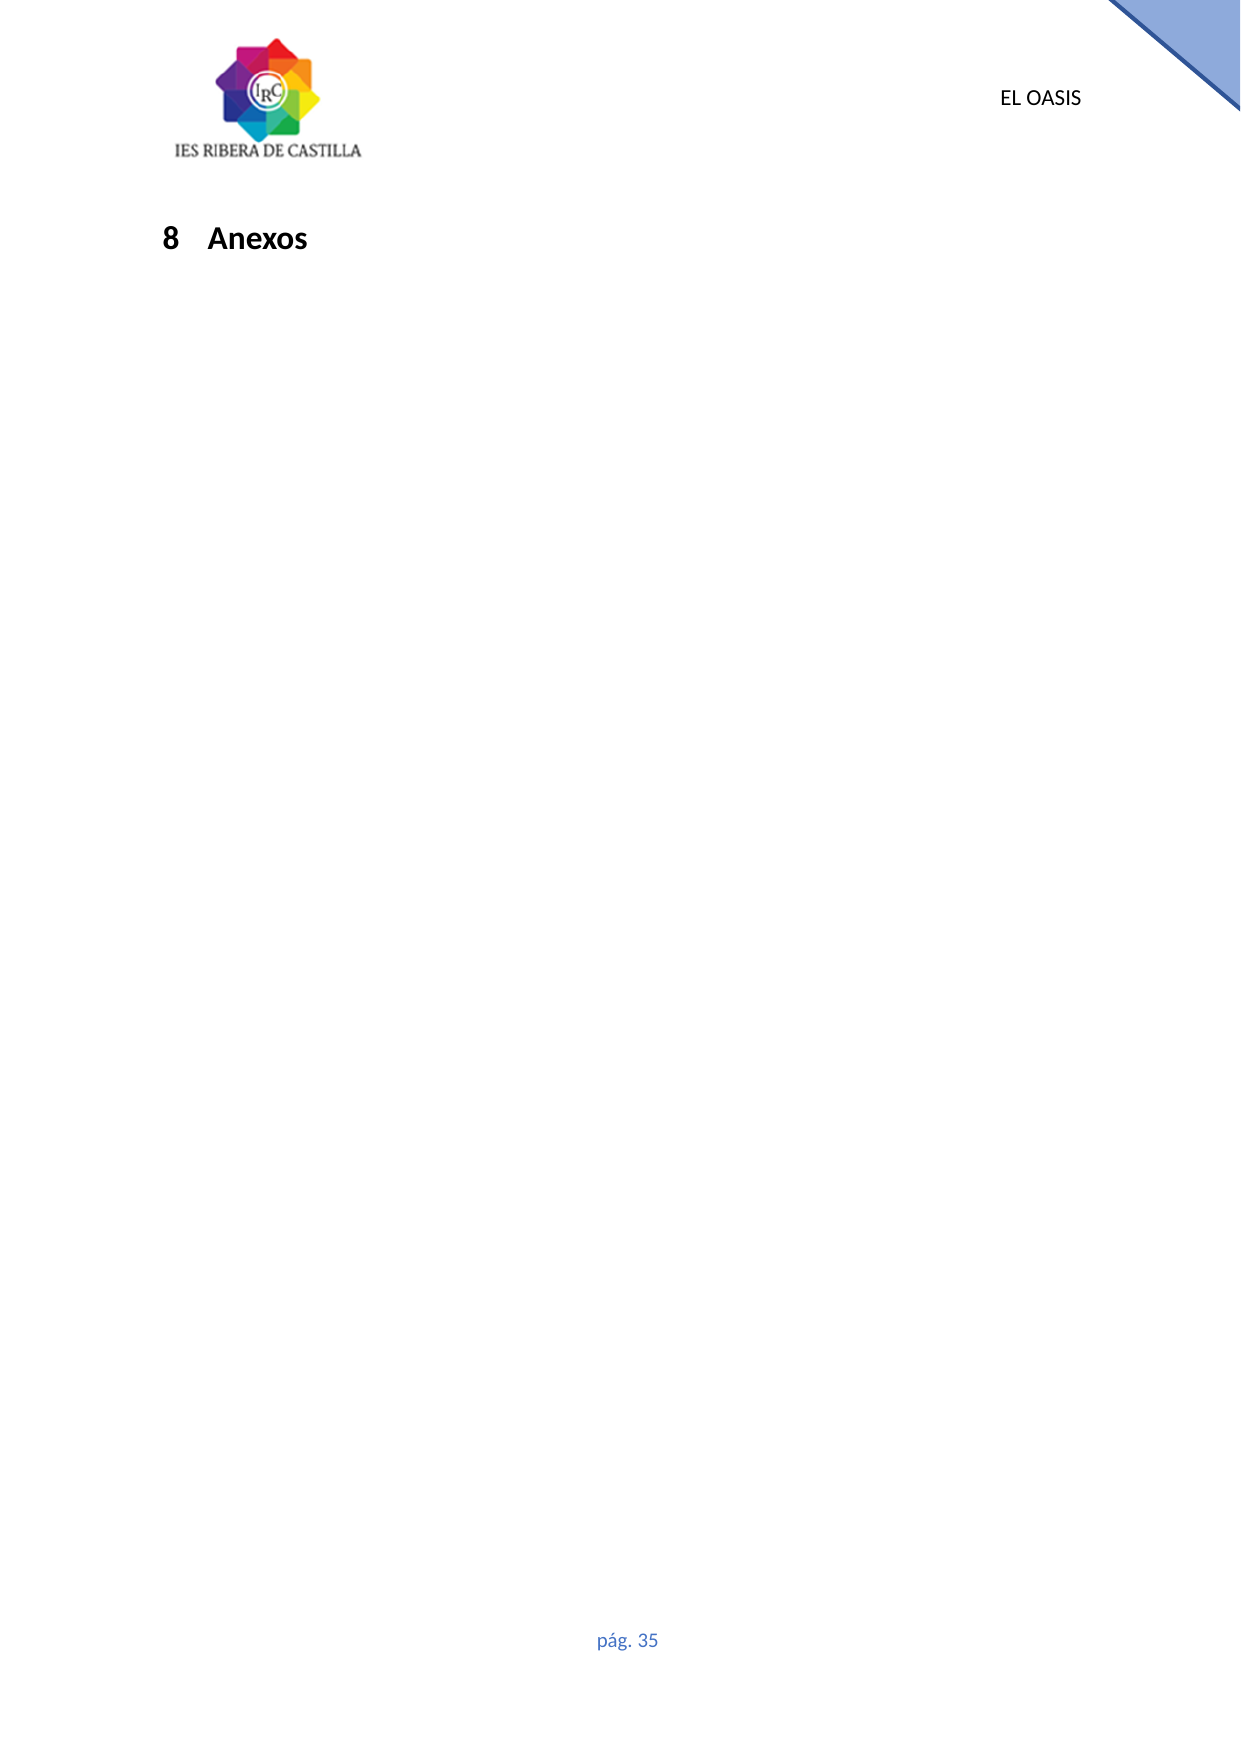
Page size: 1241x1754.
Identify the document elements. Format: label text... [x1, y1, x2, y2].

subtitle Anexos [162, 217, 1093, 258]
picture [173, 29, 366, 164]
